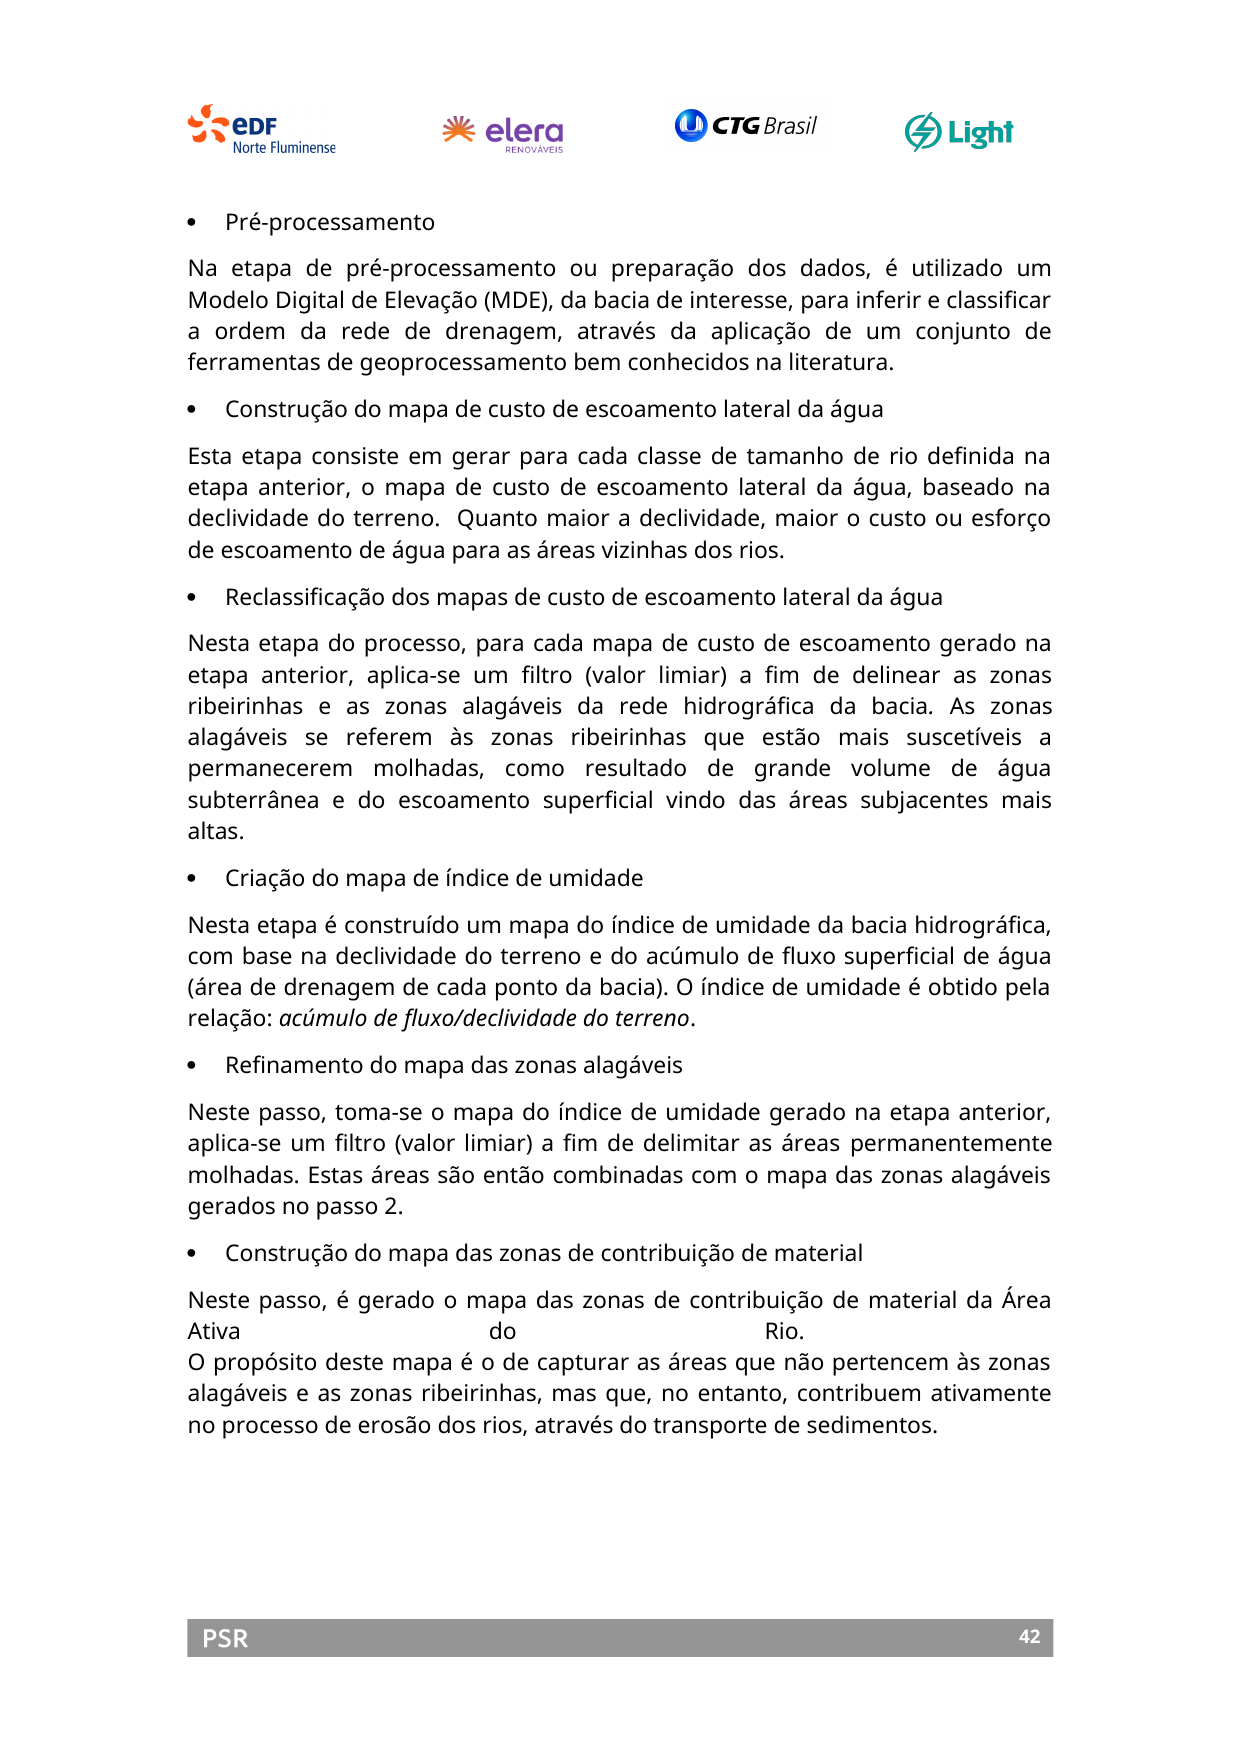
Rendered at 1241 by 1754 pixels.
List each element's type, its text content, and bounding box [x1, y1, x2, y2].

list Pré-processamento [187, 206, 1053, 237]
list Criação do mapa de índice de umidade [187, 862, 1053, 893]
list Refinamento do mapa das zonas alagáveis [187, 1049, 1053, 1081]
text Neste passo, é gerado o mapa das zonas de contribuição de material da Área Ativa do Rio. O propósito deste mapa é o de capturar as áreas que não pertencem às zonas alagáveis e as zonas ribeirinhas, mas que, no entanto, contribuem ativamente no processo de erosão dos rios, através do transporte de sedimentos. [187, 1284, 1053, 1440]
picture [905, 112, 1014, 153]
list Construção do mapa das zonas de contribuição de material [187, 1237, 1053, 1268]
text Na etapa de pré-processamento ou preparação dos dados, é utilizado um Modelo Digital de Elevação (MDE), da bacia de interesse, para inferir e classificar a ordem da rede de drenagem, através da aplicação de um conjunto de ferramentas de geoprocessamento bem conhecidos na literatura. [187, 252, 1053, 377]
text Nesta etapa é construído um mapa do índice de umidade da bacia hidrográfica, com base na declividade do terreno e do acúmulo de fluxo superficial de água (área de drenagem de cada ponto da bacia). O índice de umidade é obtido pela relação: acúmulo de fluxo/declividade do terreno. [187, 909, 1053, 1034]
text Nesta etapa do processo, para cada mapa de custo de escoamento gerado na etapa anterior, aplica-se um filtro (valor limiar) a fim de delinear as zonas ribeirinhas e as zonas alagáveis da rede hidrográfica da bacia. As zonas alagáveis se referem às zonas ribeirinhas que estão mais suscetíveis a permanecerem molhadas, como resultado de grande volume de água subterrânea e do escoamento superficial vindo das áreas subjacentes mais altas. [187, 627, 1053, 846]
text Esta etapa consiste em gerar para cada classe de tamanho de rio definida na etapa anterior, o mapa de custo de escoamento lateral da água, baseado na declividade do terreno. Quanto maior a declividade, maior o custo ou esforço de escoamento de água para as áreas vizinhas dos rios. [187, 440, 1053, 565]
picture [201, 1628, 250, 1649]
list Construção do mapa de custo de escoamento lateral da água [187, 393, 1053, 424]
picture [187, 104, 336, 153]
picture [442, 116, 563, 153]
text Neste passo, toma-se o mapa do índice de umidade gerado na etapa anterior, aplica-se um filtro (valor limiar) a fim de delimitar as áreas permanentemente molhadas. Estas áreas são então combinadas com o mapa das zonas alagáveis gerados no passo 2. [187, 1096, 1053, 1221]
picture [664, 98, 828, 153]
list Reclassificação dos mapas de custo de escoamento lateral da água [187, 581, 1053, 612]
